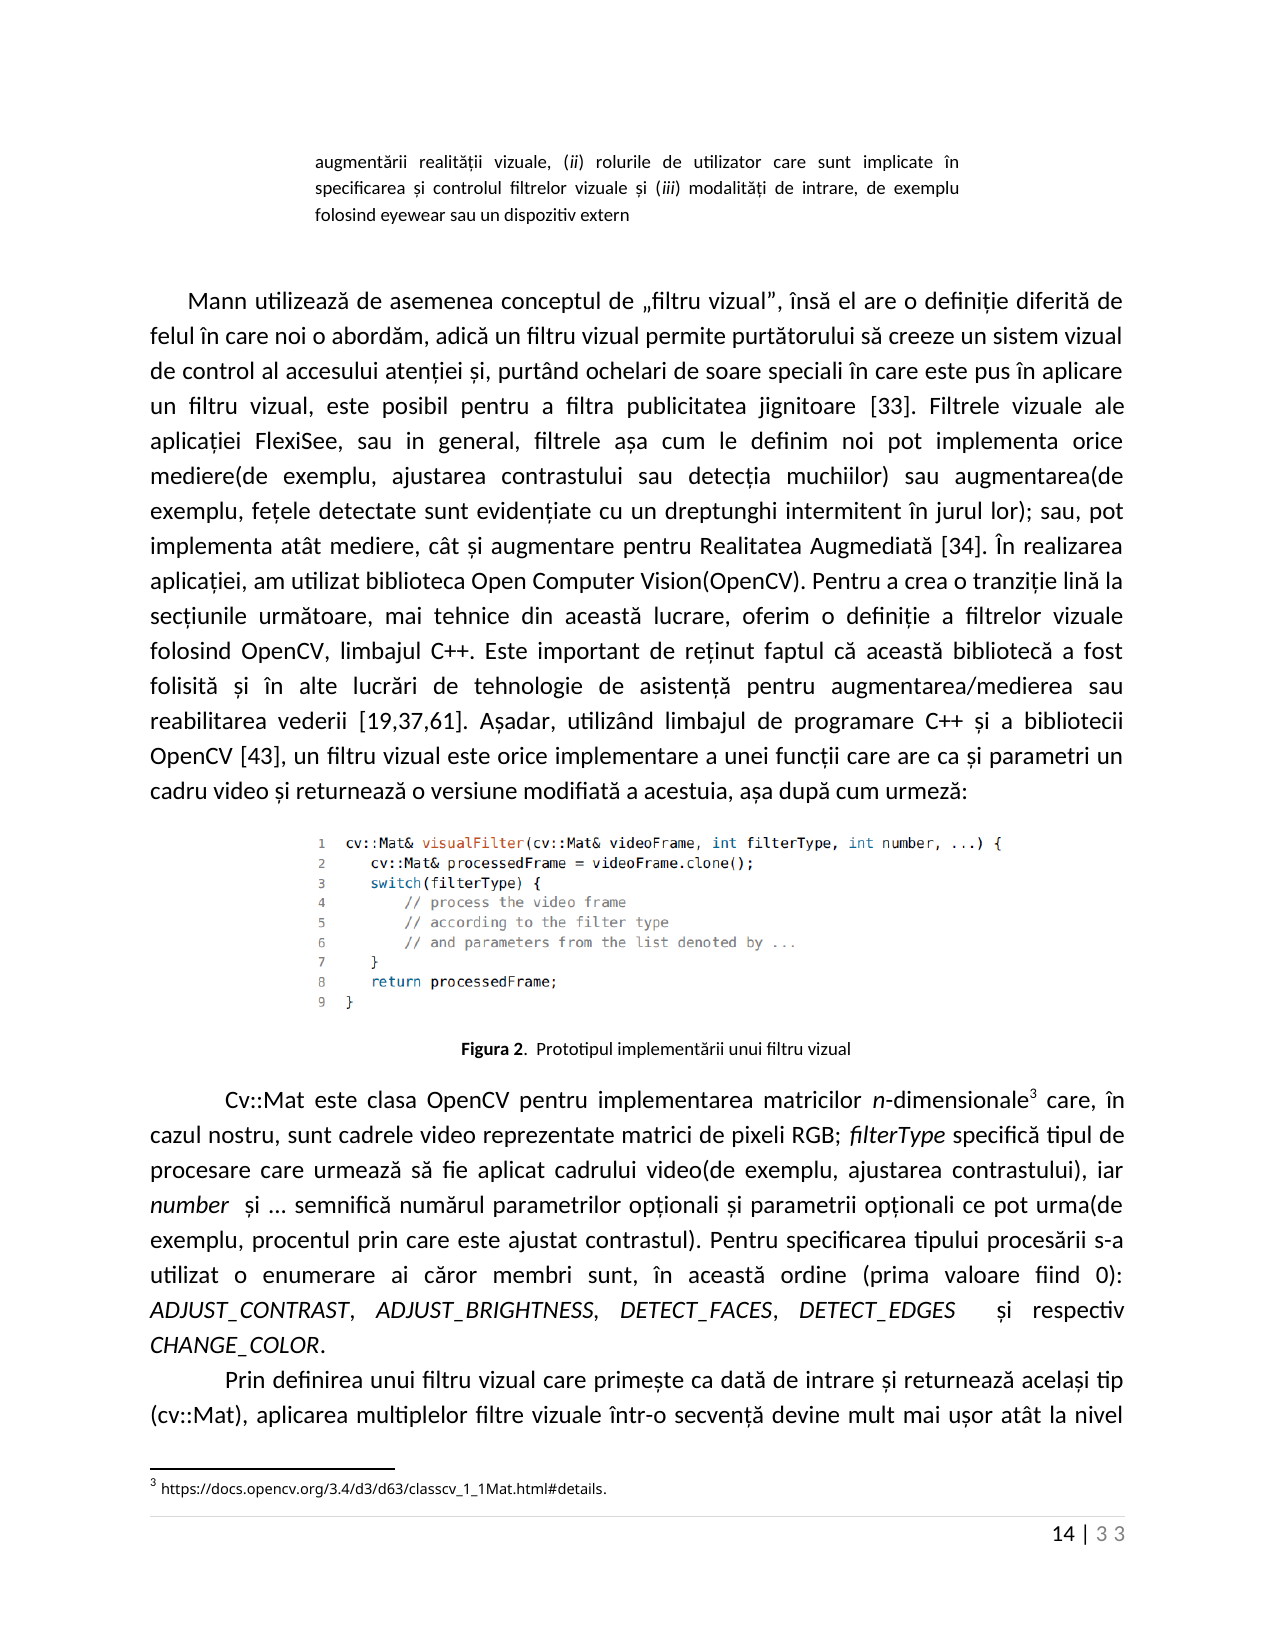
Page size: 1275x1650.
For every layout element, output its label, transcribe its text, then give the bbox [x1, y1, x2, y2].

text Mann utilizează de asemenea conceptul de „filtru vizual”, însă el are o definiție diferită de felul în care noi o abordăm, adică un filtru vizual permite purtătorului să creeze un sistem vizual de control al accesului atenției și, purtând ochelari de soare speciali în care este pus în aplicare un filtru vizual, este posibil pentru a filtra publicitatea jignitoare [33]. Filtrele vizuale ale aplicației FlexiSee, sau in general, filtrele așa cum le definim noi pot implementa orice mediere(de exemplu, ajustarea contrastului sau detecția muchiilor) sau augmentarea(de exemplu, fețele detectate sunt evidențiate cu un dreptunghi intermitent în jurul lor); sau, pot implementa atât mediere, cât și augmentare pentru Realitatea Augmediată [34]. În realizarea aplicației, am utilizat biblioteca Open Computer Vision(OpenCV). Pentru a crea o tranziție lină la secțiunile următoare, mai tehnice din această lucrare, oferim o definiție a filtrelor vizuale folosind OpenCV, limbajul C++. Este important de reținut faptul că această bibliotecă a fost folisită și în alte lucrări de tehnologie de asistență pentru augmentarea/medierea sau reabilitarea vederii [19,37,61]. Așadar, utilizând limbajul de programare C++ și a bibliotecii OpenCV [43], un filtru vizual este orice implementare a unei funcții care are ca și parametri un cadru video și returnează o versiune modifiată a acestuia, așa după cum urmeză: [150, 285, 1125, 805]
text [315, 150, 960, 226]
picture [305, 830, 1008, 1012]
text Cv::Mat este clasa OpenCV pentru implementarea matricilor n-dimensionale care, în cazul nostru, sunt cadrele video reprezentate matrici de pixeli RGB; filterType specifică tipul de procesare care urmează să fie aplicat cadrului video(de exemplu, ajustarea contrastului), iar number și ... semnifică numărul parametrilor opționali și parametrii opționali ce pot urma(de exemplu, procentul prin care este ajustat contrastul). Pentru specificarea tipului procesării s-a utilizat o enumerare ai căror membri sunt, în această ordine (prima valoare fiind 0): ADJUST_CONTRAST, ADJUST_BRIGHTNESS, DETECT_FACES, DETECT_EDGES și respectiv CHANGE_COLOR. [150, 1084, 1125, 1360]
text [150, 1364, 1125, 1430]
text Figura 2. Prototipul implementării unui filtru vizual [150, 1037, 1125, 1060]
